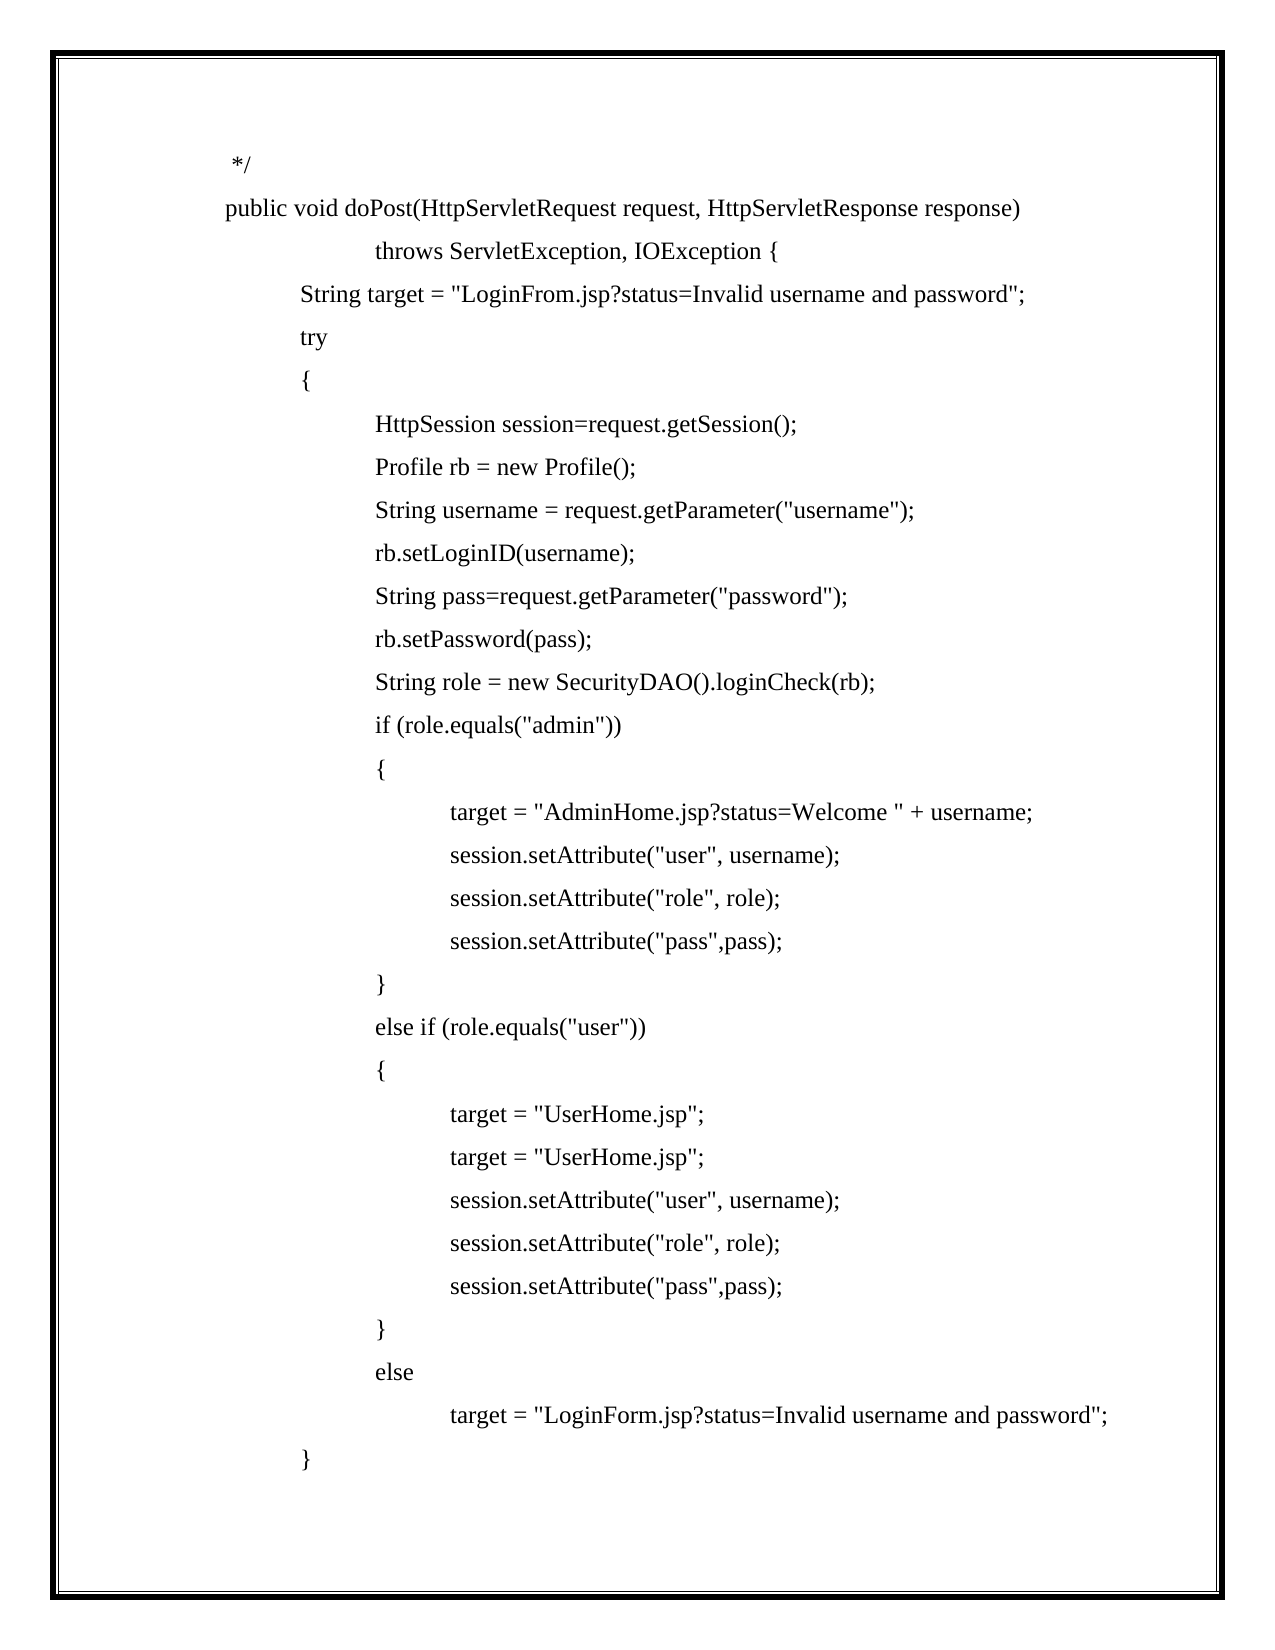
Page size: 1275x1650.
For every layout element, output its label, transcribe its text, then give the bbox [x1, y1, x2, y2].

text String pass=request.getParameter("password"); [150, 581, 1125, 610]
text throws ServletException, IOException { [150, 236, 1125, 265]
text Profile rb = new Profile(); [150, 452, 1125, 481]
text if (role.equals("admin")) [150, 711, 1125, 739]
text else if (role.equals("user")) [150, 1012, 1125, 1041]
text session.setAttribute("pass",pass); [150, 1271, 1125, 1300]
text rb.setPassword(pass); [150, 624, 1125, 653]
text session.setAttribute("pass",pass); [150, 926, 1125, 955]
text String role = new SecurityDAO().loginCheck(rb); [150, 667, 1125, 696]
text public void doPost(HttpServletRequest request, HttpServletResponse response) [150, 193, 1125, 222]
text { [150, 1056, 1125, 1084]
text HttpSession session=request.getSession(); [150, 409, 1125, 437]
text session.setAttribute("user", username); [150, 1185, 1125, 1214]
text } [150, 969, 1125, 998]
text String target = "LoginFrom.jsp?status=Invalid username and password"; [150, 279, 1125, 308]
text target = "UserHome.jsp"; [150, 1142, 1125, 1171]
text try [150, 322, 1125, 351]
text target = "AdminHome.jsp?status=Welcome " + username; [150, 797, 1125, 826]
text rb.setLoginID(username); [150, 538, 1125, 567]
text String username = request.getParameter("username"); [150, 495, 1125, 524]
text target = "UserHome.jsp"; [150, 1099, 1125, 1127]
text session.setAttribute("user", username); [150, 840, 1125, 869]
text target = "LoginForm.jsp?status=Invalid username and password"; [150, 1401, 1125, 1429]
text session.setAttribute("role", role); [150, 1228, 1125, 1257]
text } [150, 1444, 1125, 1472]
text else [150, 1357, 1125, 1386]
text } [150, 1314, 1125, 1343]
text { [150, 366, 1125, 394]
text { [150, 754, 1125, 782]
text */ [150, 150, 1125, 179]
text session.setAttribute("role", role); [150, 883, 1125, 912]
